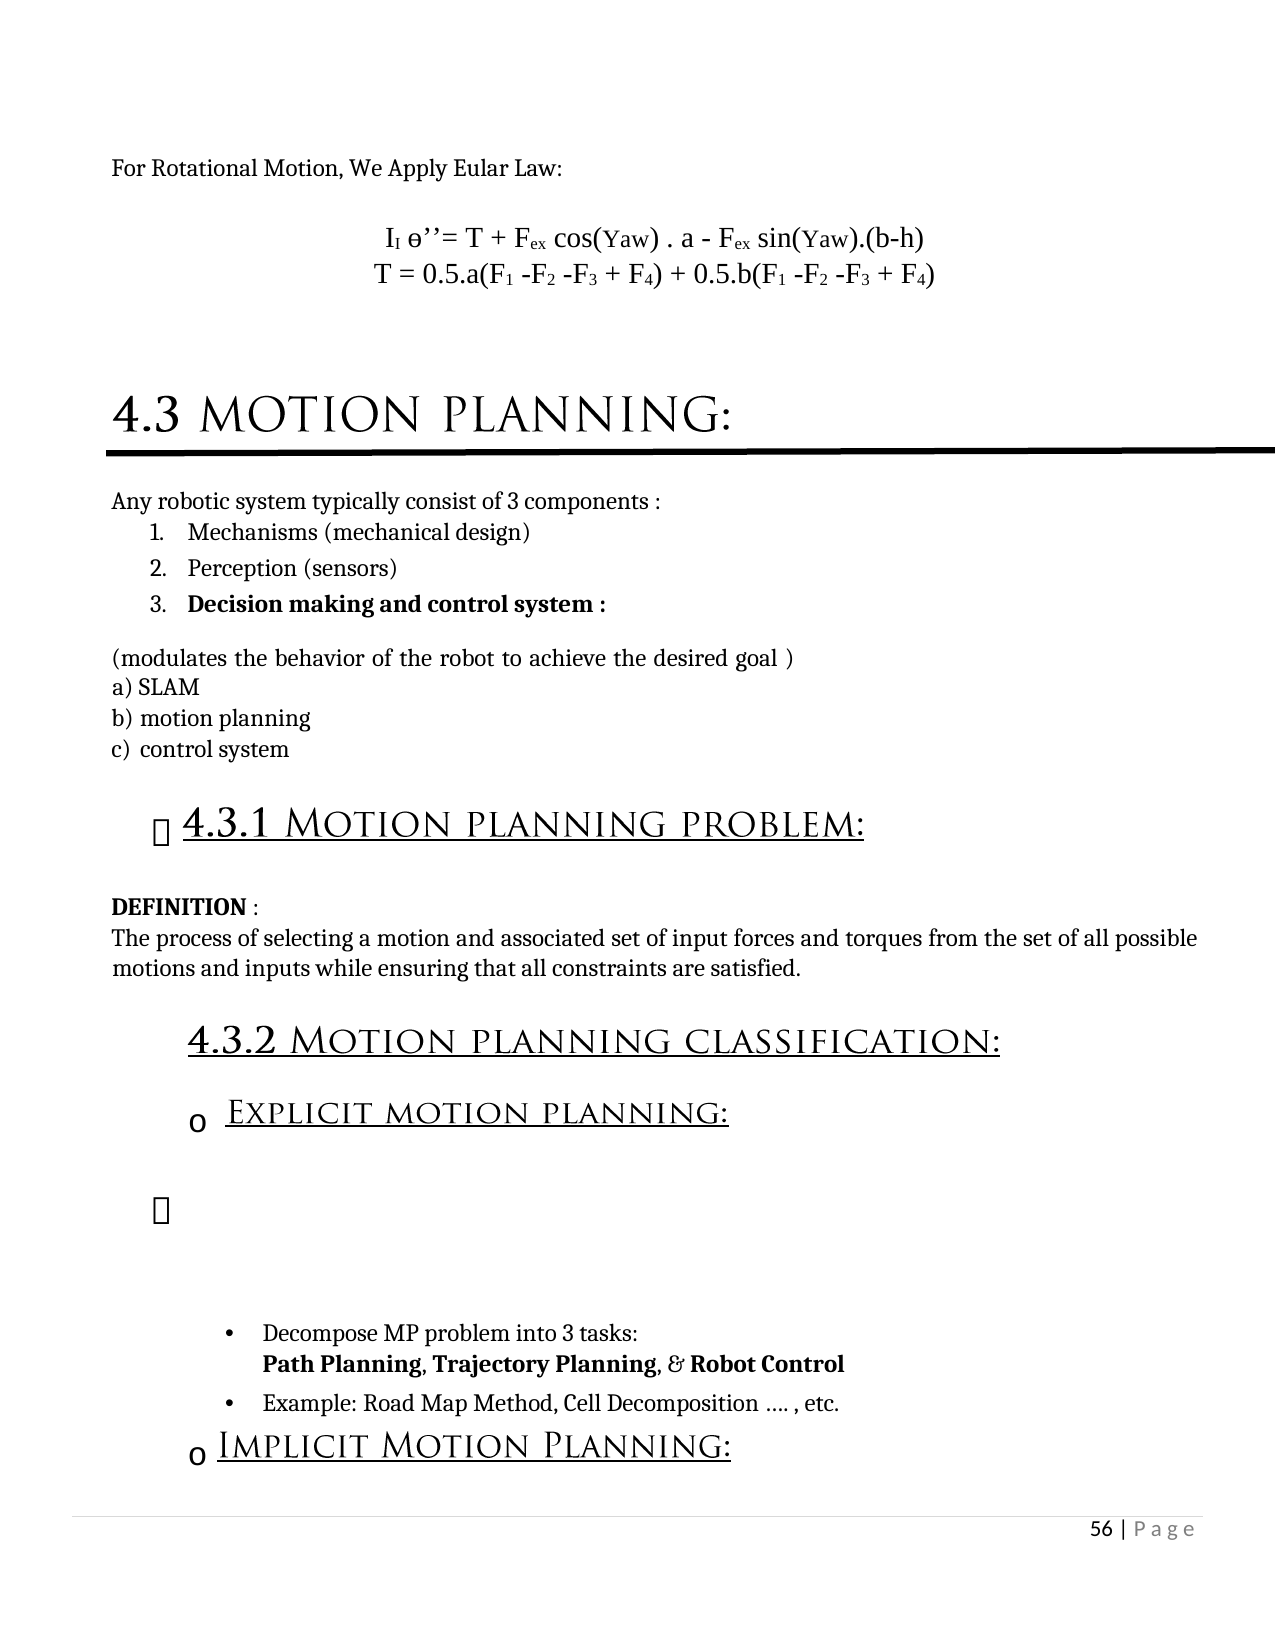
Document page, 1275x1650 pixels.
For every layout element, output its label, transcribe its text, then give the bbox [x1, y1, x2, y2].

list Perception (sensors) [150, 554, 1199, 582]
picture [225, 1092, 741, 1131]
text  [150, 1025, 981, 1235]
text (modulates the behavior of the robot to achieve the desired goal ) a) SLAM [111, 643, 796, 702]
picture [182, 798, 889, 846]
list control system [111, 735, 1199, 764]
list motion planning [111, 704, 1199, 733]
text For Rotational Motion, We Apply Eular Law: [111, 154, 1199, 182]
text DEFINITION : [111, 893, 1200, 922]
text II ɵ’’= T + Fex cos(Yaw) . a - Fex sin(Yaw).(b-h) [108, 220, 1200, 253]
list Decompose MP problem into 3 tasks: [225, 1318, 1199, 1348]
text Path Planning, Trajectory Planning, & Robot Control [262, 1350, 1200, 1379]
list Mechanisms (mechanical design) [150, 518, 1199, 547]
list Decision making and control system : [150, 589, 1199, 618]
picture [187, 1017, 1024, 1062]
text T = 0.5.a(F1 -F2 -F3 + F4) + 0.5.b(F1 -F2 -F3 + F4) [108, 256, 1200, 289]
picture [216, 1423, 752, 1466]
text The process of selecting a motion and associated set of input forces and torques from the set of all possible motions and inputs while ensuring that all constraints are satisfied. [111, 924, 1199, 982]
picture [112, 385, 756, 443]
list Example: Road Map Method, Cell Decomposition …. , etc. [225, 1388, 1199, 1417]
text Any robotic system typically consist of 3 components : [111, 487, 1199, 516]
